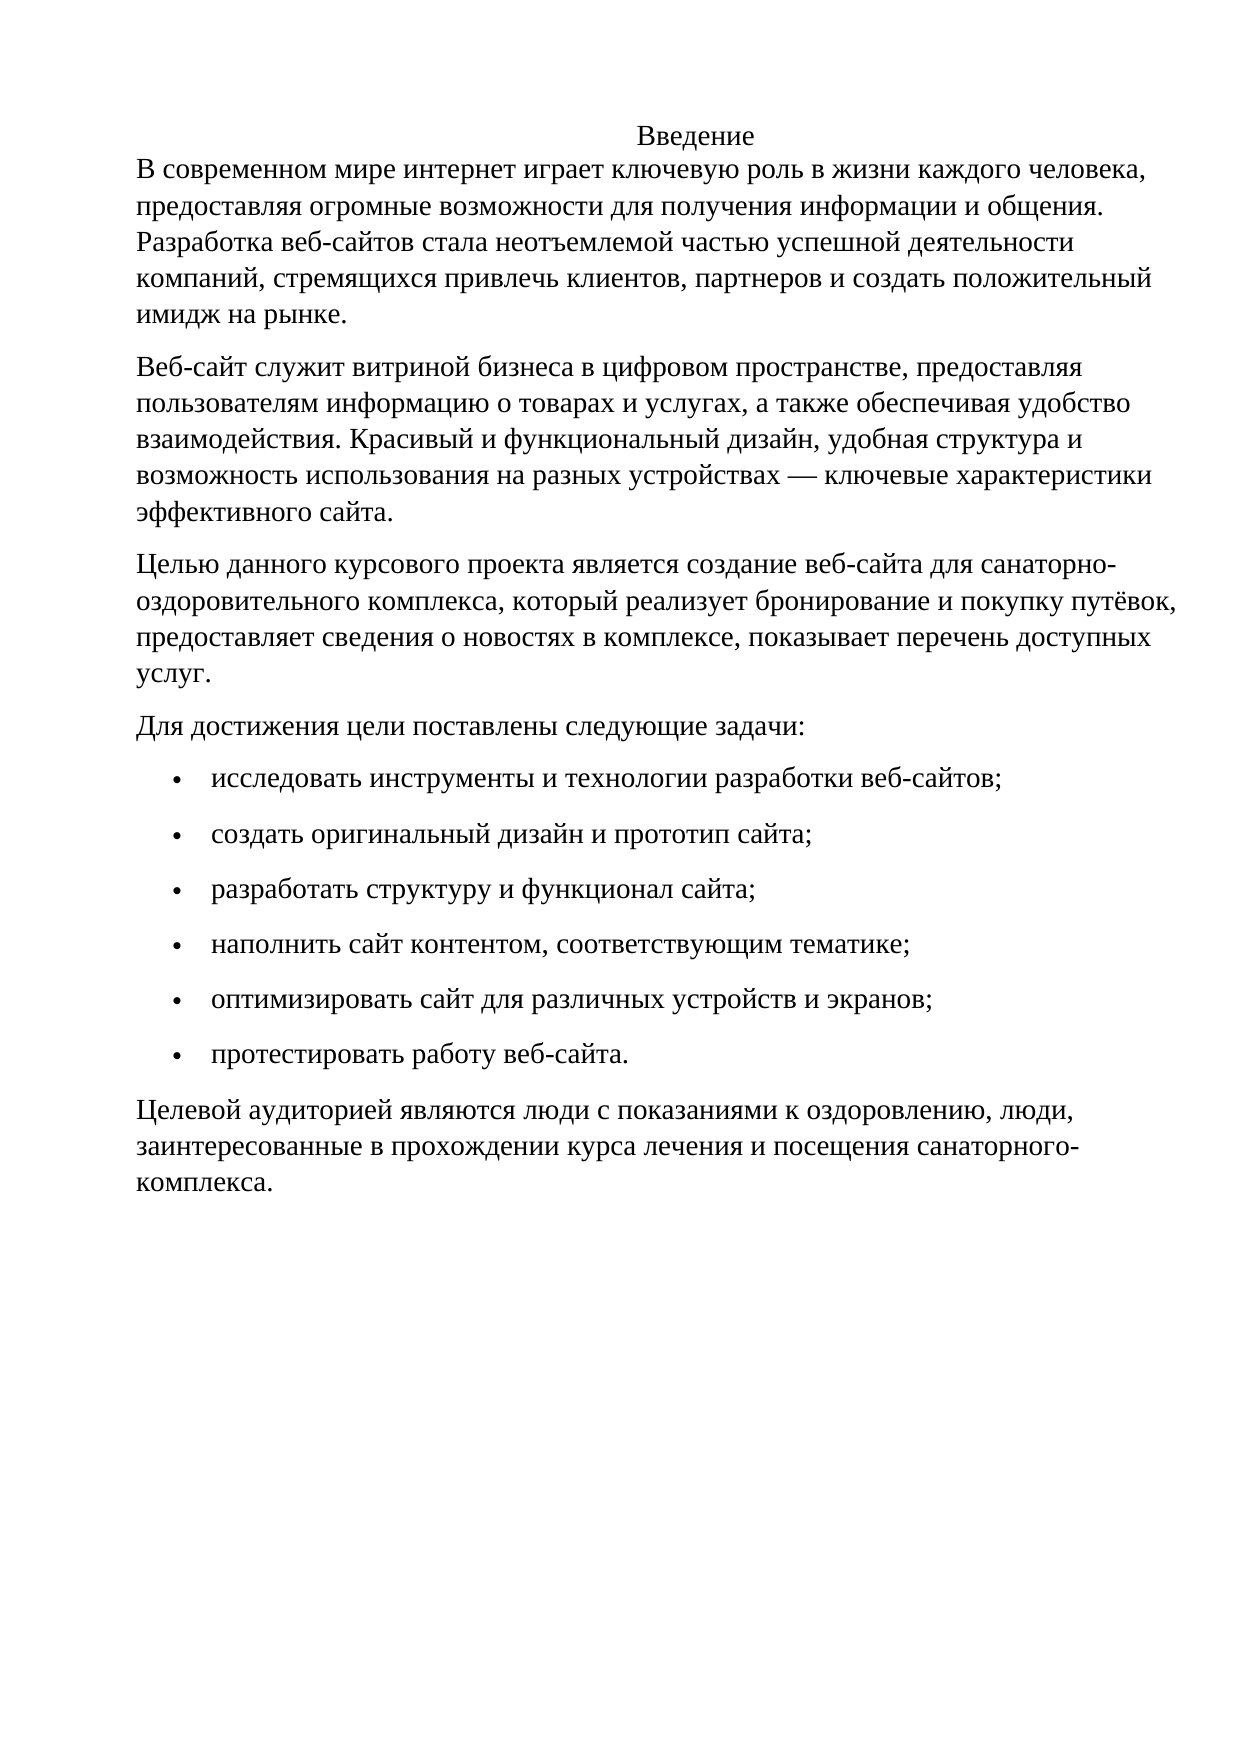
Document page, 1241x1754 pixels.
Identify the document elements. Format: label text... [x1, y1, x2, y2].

list оптимизировать сайт для различных устройств и экранов; [173, 981, 1181, 1015]
text Целью данного курсового проекта является создание веб-сайта для санаторно-оздоровительного комплекса, который реализует бронирование и покупку путёвок, предоставляет сведения о новостях в комплексе, показывает перечень доступных услуг. [136, 546, 1181, 688]
text В современном мире интернет играет ключевую роль в жизни каждого человека, предоставляя огромные возможности для получения информации и общения. Разработка веб-сайтов стала неотъемлемой частью успешной деятельности компаний, стремящихся привлечь клиентов, партнеров и создать положительный имидж на рынке. [136, 152, 1181, 330]
text Введение [136, 118, 1181, 152]
text Для достижения цели поставлены следующие задачи: [136, 708, 1181, 741]
list наполнить сайт контентом, соответствующим тематике; [173, 926, 1181, 960]
list создать оригинальный дизайн и прототип сайта; [173, 816, 1181, 849]
list разработать структуру и функционал сайта; [173, 871, 1181, 904]
text Целевой аудиторией являются люди с показаниями к оздоровлению, люди, заинтересованные в прохождении курса лечения и посещения санаторного-комплекса. [136, 1092, 1181, 1198]
list исследовать инструменты и технологии разработки веб-сайтов; [173, 761, 1181, 794]
list протестировать работу веб-сайта. [173, 1037, 1181, 1070]
text Веб-сайт служит витриной бизнеса в цифровом пространстве, предоставляя пользователям информацию о товарах и услугах, а также обеспечивая удобство взаимодействия. Красивый и функциональный дизайн, удобная структура и возможность использования на разных устройствах — ключевые характеристики эффективного сайта. [136, 349, 1181, 527]
